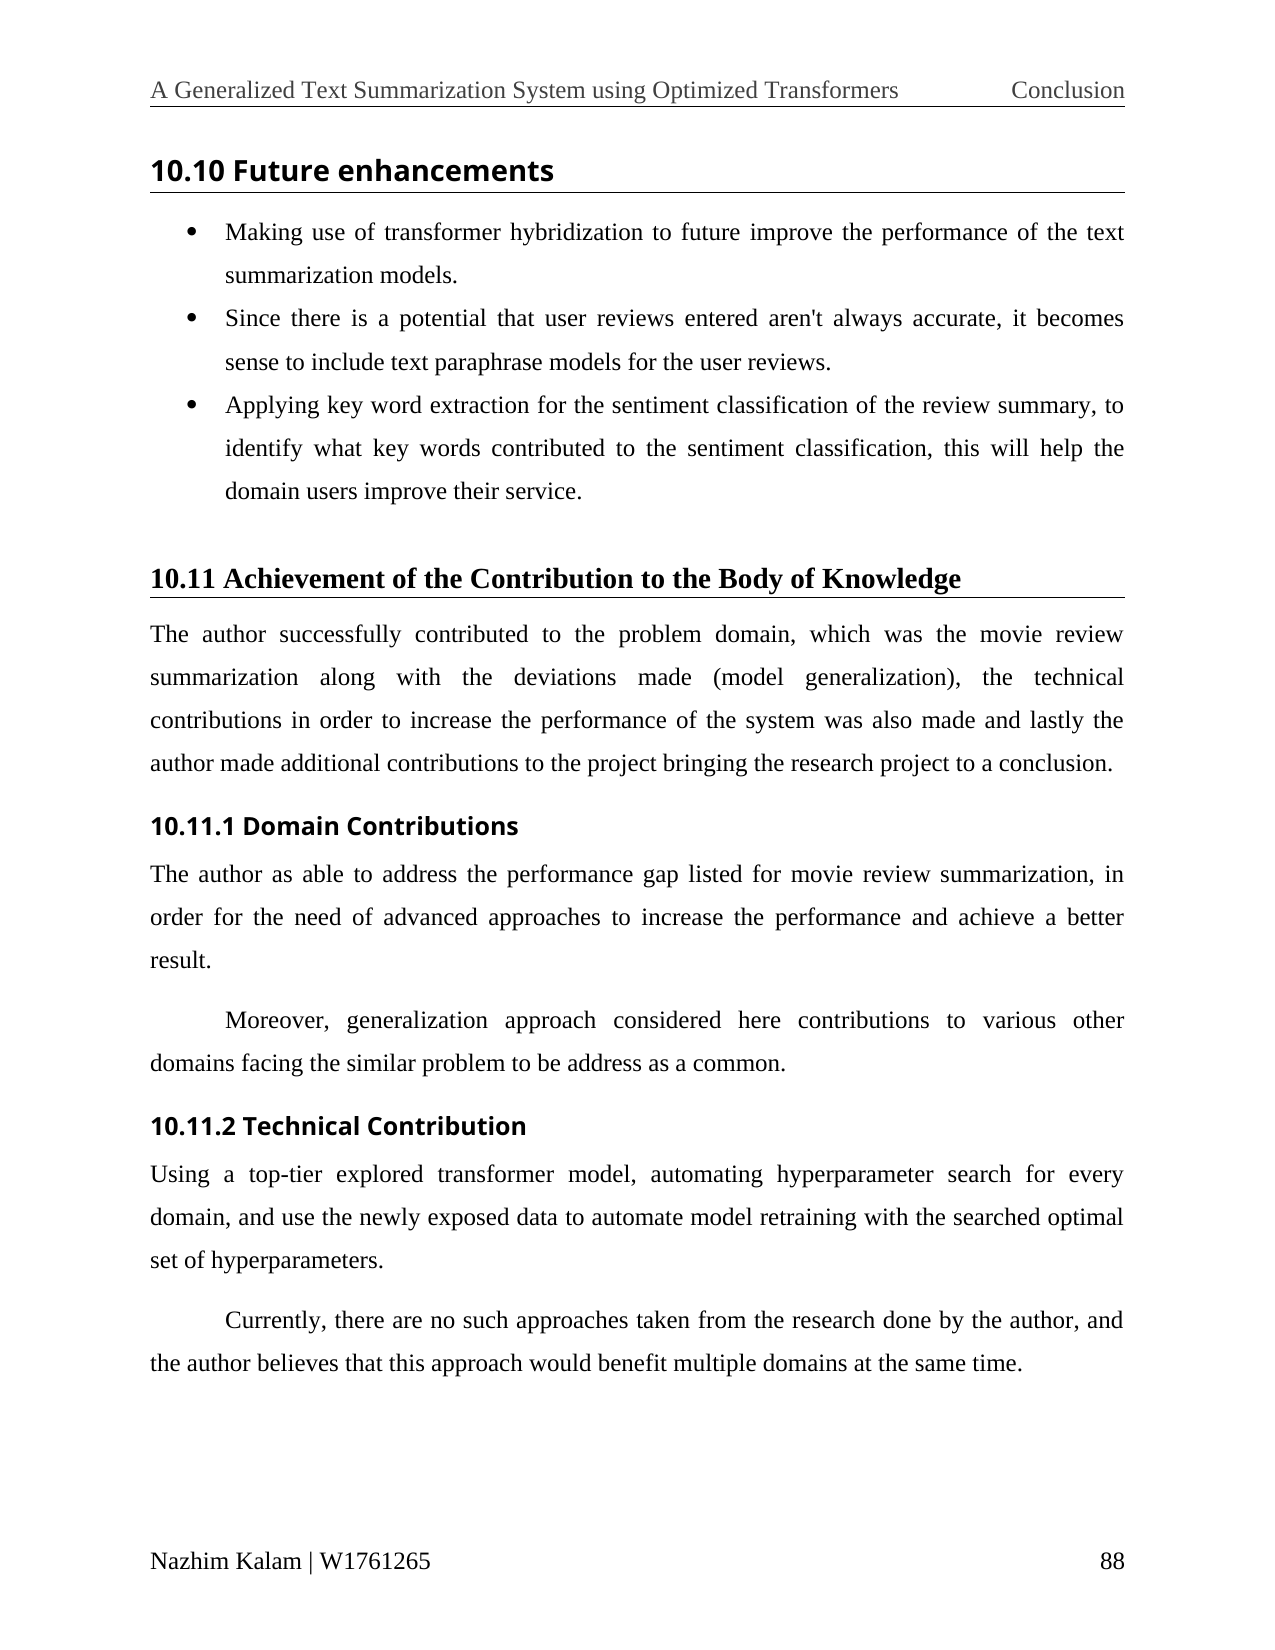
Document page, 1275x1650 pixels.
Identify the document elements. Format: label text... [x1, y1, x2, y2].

subtitle 10.11.2 Technical Contribution [150, 1108, 1125, 1142]
list Since there is a potential that user reviews entered aren't always accurate, it becomes sense to include text paraphrase models for the user reviews. [187, 303, 1125, 375]
list Making use of transformer hybridization to future improve the performance of the text summarization models. [187, 217, 1125, 289]
subtitle 10.11.1 Domain Contributions [150, 808, 1125, 842]
text Using a top-tier explored transformer model, automating hyperparameter search for every domain, and use the newly exposed data to automate model retraining with the searched optimal set of hyperparameters. [150, 1159, 1125, 1274]
list Applying key word extraction for the sentiment classification of the review summary, to identify what key words contributed to the sentiment classification, this will help the domain users improve their service. [187, 390, 1125, 505]
subtitle 10.11 Achievement of the Contribution to the Body of Knowledge [150, 561, 1125, 597]
text Moreover, generalization approach considered here contributions to various other domains facing the similar problem to be address as a common. [150, 1005, 1125, 1077]
text The author successfully contributed to the problem domain, which was the movie review summarization along with the deviations made (model generalization), the technical contributions in order to increase the performance of the system was also made and lastly the author made additional contributions to the project bringing the research project to a conclusion. [150, 619, 1125, 777]
subtitle 10.10 Future enhancements [150, 150, 1125, 192]
text Currently, there are no such approaches taken from the research done by the author, and the author believes that this approach would benefit multiple domains at the same time. [150, 1305, 1125, 1377]
text The author as able to address the performance gap listed for movie review summarization, in order for the need of advanced approaches to increase the performance and achieve a better result. [150, 859, 1125, 974]
